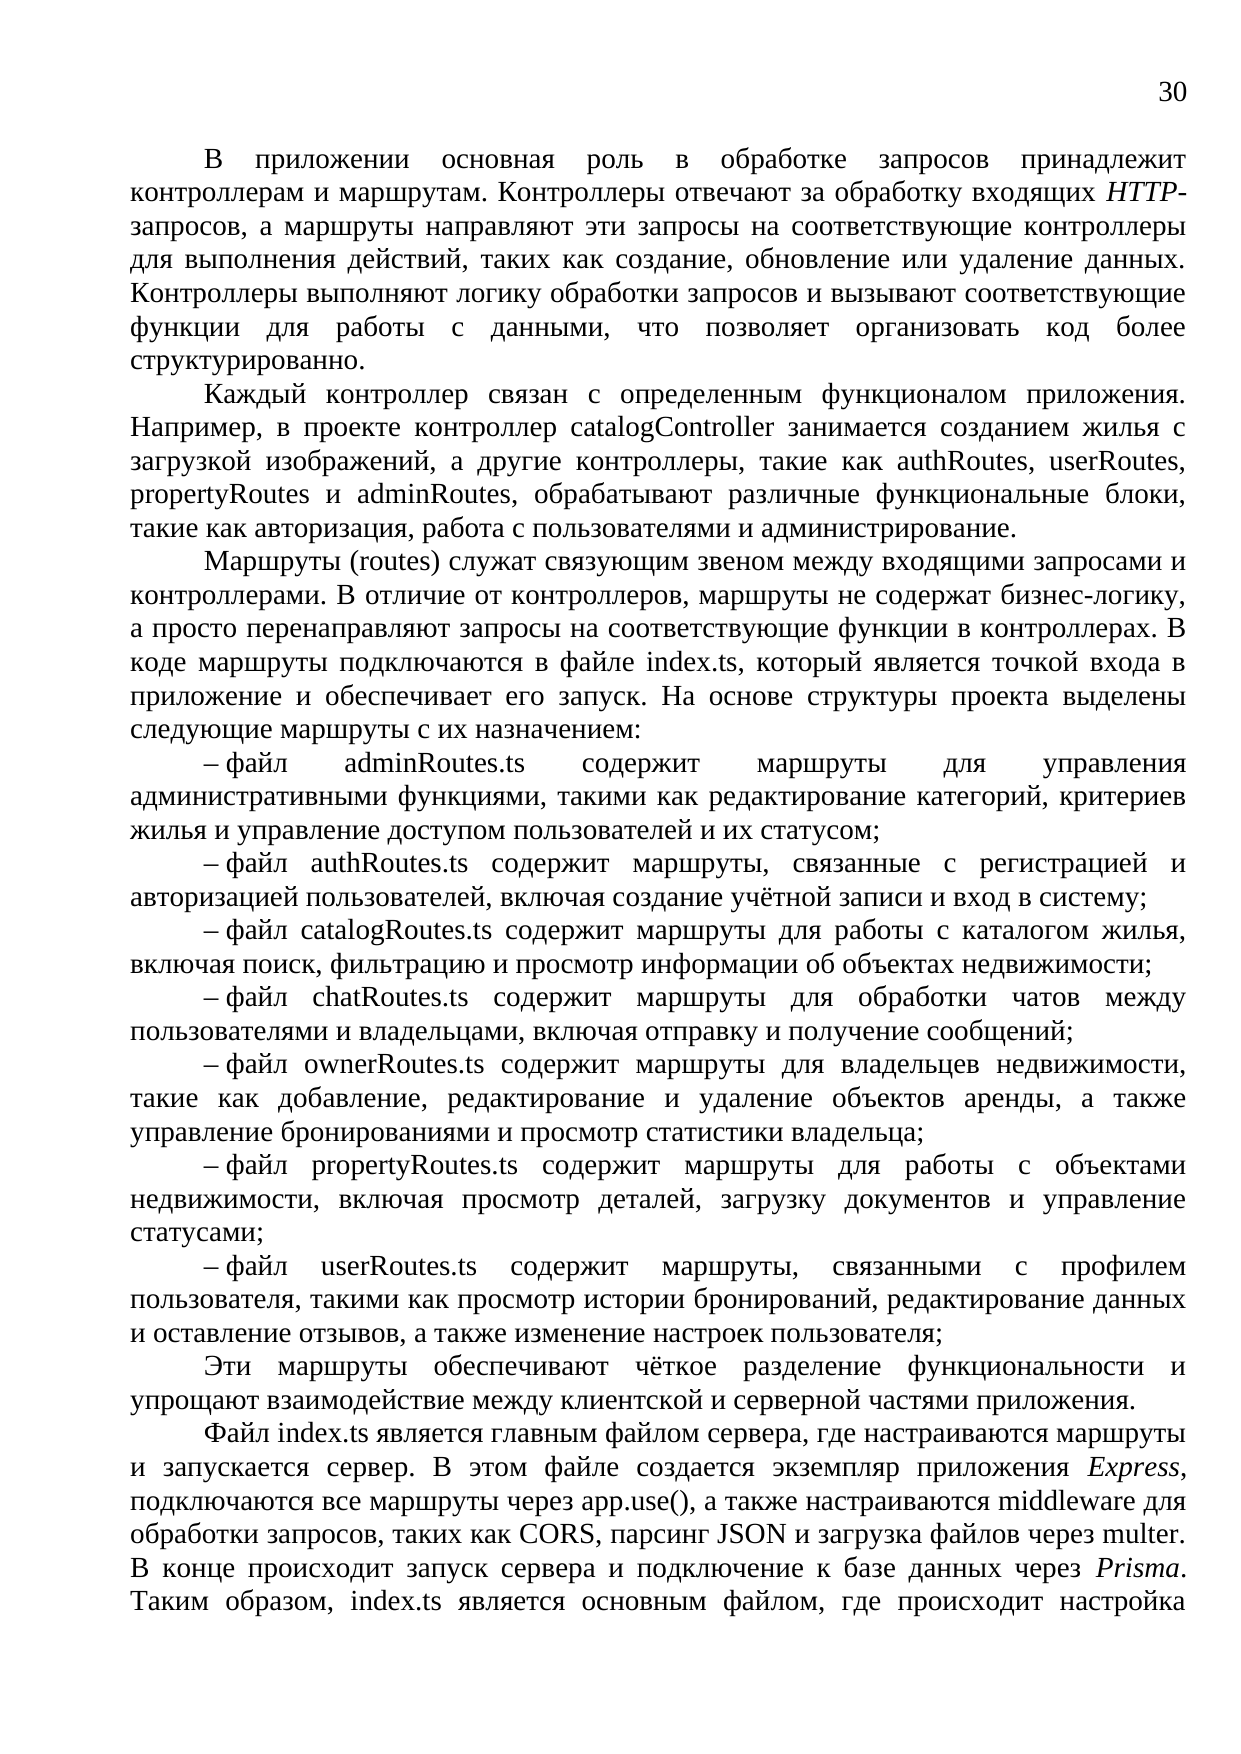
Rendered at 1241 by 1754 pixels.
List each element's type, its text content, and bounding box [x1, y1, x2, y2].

list файл userRoutes.ts содержит маршруты, связанными с профилем пользователя, такими как просмотр истории бронирований, редактирование данных и оставление отзывов, а также изменение настроек пользователя; [130, 1248, 1187, 1348]
list файл ownerRoutes.ts содержит маршруты для владельцев недвижимости, такие как добавление, редактирование и удаление объектов аренды, а также управление бронированиями и просмотр статистики владельца; [130, 1047, 1187, 1147]
text Каждый контроллер связан с определенным функционалом приложения. Например, в проекте контроллер catalogController занимается созданием жилья с загрузкой изображений, а другие контроллеры, такие как authRoutes, userRoutes, propertyRoutes и adminRoutes, обрабатывают различные функциональные блоки, такие как авторизация, работа с пользователями и администрирование. [130, 376, 1187, 543]
list файл chatRoutes.ts содержит маршруты для обработки чатов между пользователями и владельцами, включая отправку и получение сообщений; [130, 979, 1187, 1047]
text В приложении основная роль в обработке запросов принадлежит контроллерам и маршрутам. Контроллеры отвечают за обработку входящих HTTP-запросов, а маршруты направляют эти запросы на соответствующие контроллеры для выполнения действий, таких как создание, обновление или удаление данных. Контроллеры выполняют логику обработки запросов и вызывают соответствующие функции для работы с данными, что позволяет организовать код более структурированно. [130, 141, 1187, 376]
list файл authRoutes.ts содержит маршруты, связанные с регистрацией и авторизацией пользователей, включая создание учётной записи и вход в систему; [130, 845, 1187, 912]
text Эти маршруты обеспечивают чёткое разделение функциональности и упрощают взаимодействие между клиентской и серверной частями приложения. [130, 1348, 1187, 1416]
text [130, 1416, 1187, 1617]
list файл catalogRoutes.ts содержит маршруты для работы с каталогом жилья, включая поиск, фильтрацию и просмотр информации об объектах недвижимости; [130, 912, 1187, 979]
text Маршруты (routes) служат связующим звеном между входящими запросами и контроллерами. В отличие от контроллеров, маршруты не содержат бизнес-логику, а просто перенаправляют запросы на соответствующие функции в контроллерах. В коде маршруты подключаются в файле index.ts, который является точкой входа в приложение и обеспечивает его запуск. На основе структуры проекта выделены следующие маршруты с их назначением: [130, 543, 1187, 745]
list файл propertyRoutes.ts содержит маршруты для работы с объектами недвижимости, включая просмотр деталей, загрузку документов и управление статусами; [130, 1147, 1187, 1248]
list файл adminRoutes.ts содержит маршруты для управления административными функциями, такими как редактирование категорий, критериев жилья и управление доступом пользователей и их статусом; [130, 745, 1187, 845]
